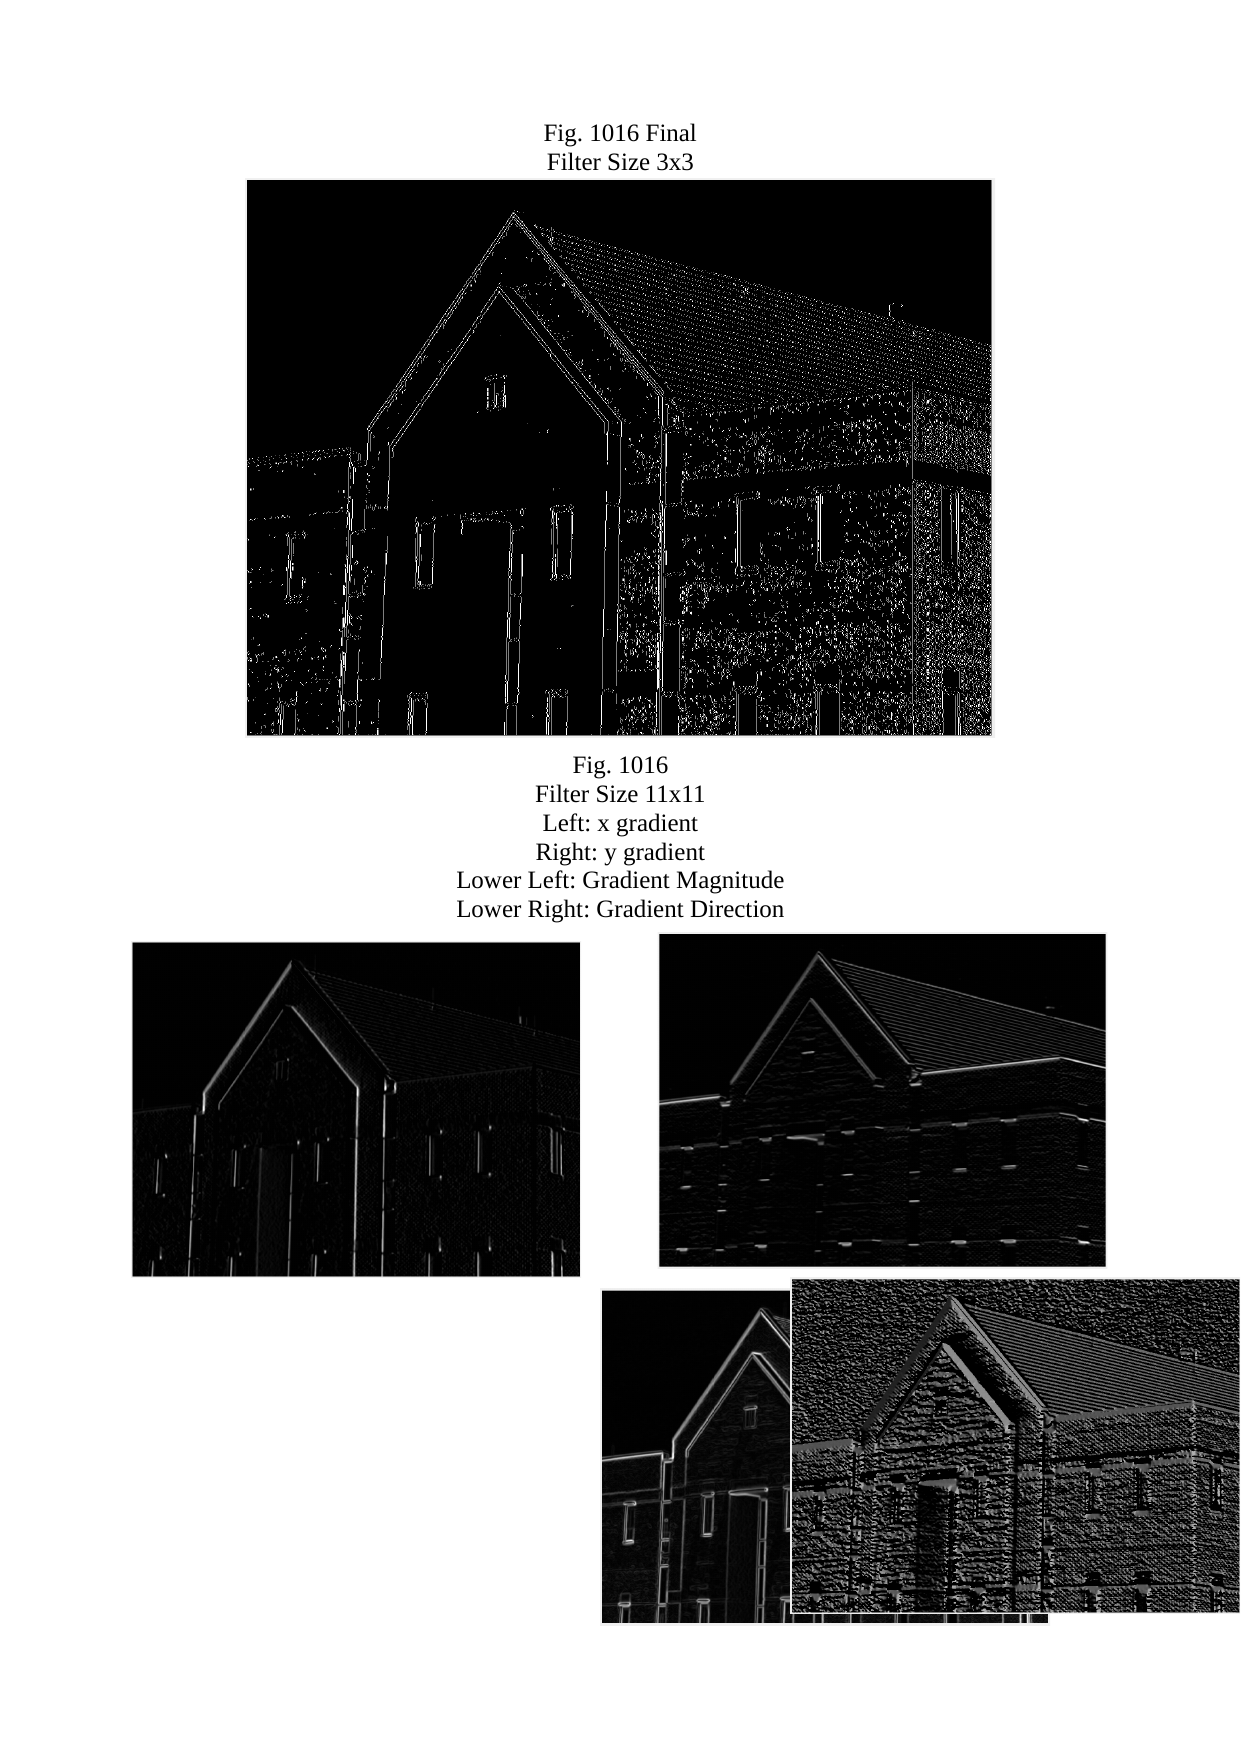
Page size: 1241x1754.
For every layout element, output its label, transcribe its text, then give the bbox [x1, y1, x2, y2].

picture [131, 941, 582, 1278]
picture [245, 178, 995, 738]
text Lower Left: Gradient Magnitude [118, 866, 1122, 894]
picture [657, 932, 1108, 1269]
text Filter Size 3x3 [118, 147, 1122, 176]
picture [600, 1277, 1241, 1626]
text Lower Right: Gradient Direction [118, 894, 1122, 923]
text Filter Size 11x11 [118, 779, 1122, 808]
text Fig. 1016 [118, 751, 1122, 779]
text Left: x gradient [118, 808, 1122, 837]
text Right: y gradient [118, 837, 1122, 866]
text Fig. 1016 Final [118, 118, 1122, 147]
